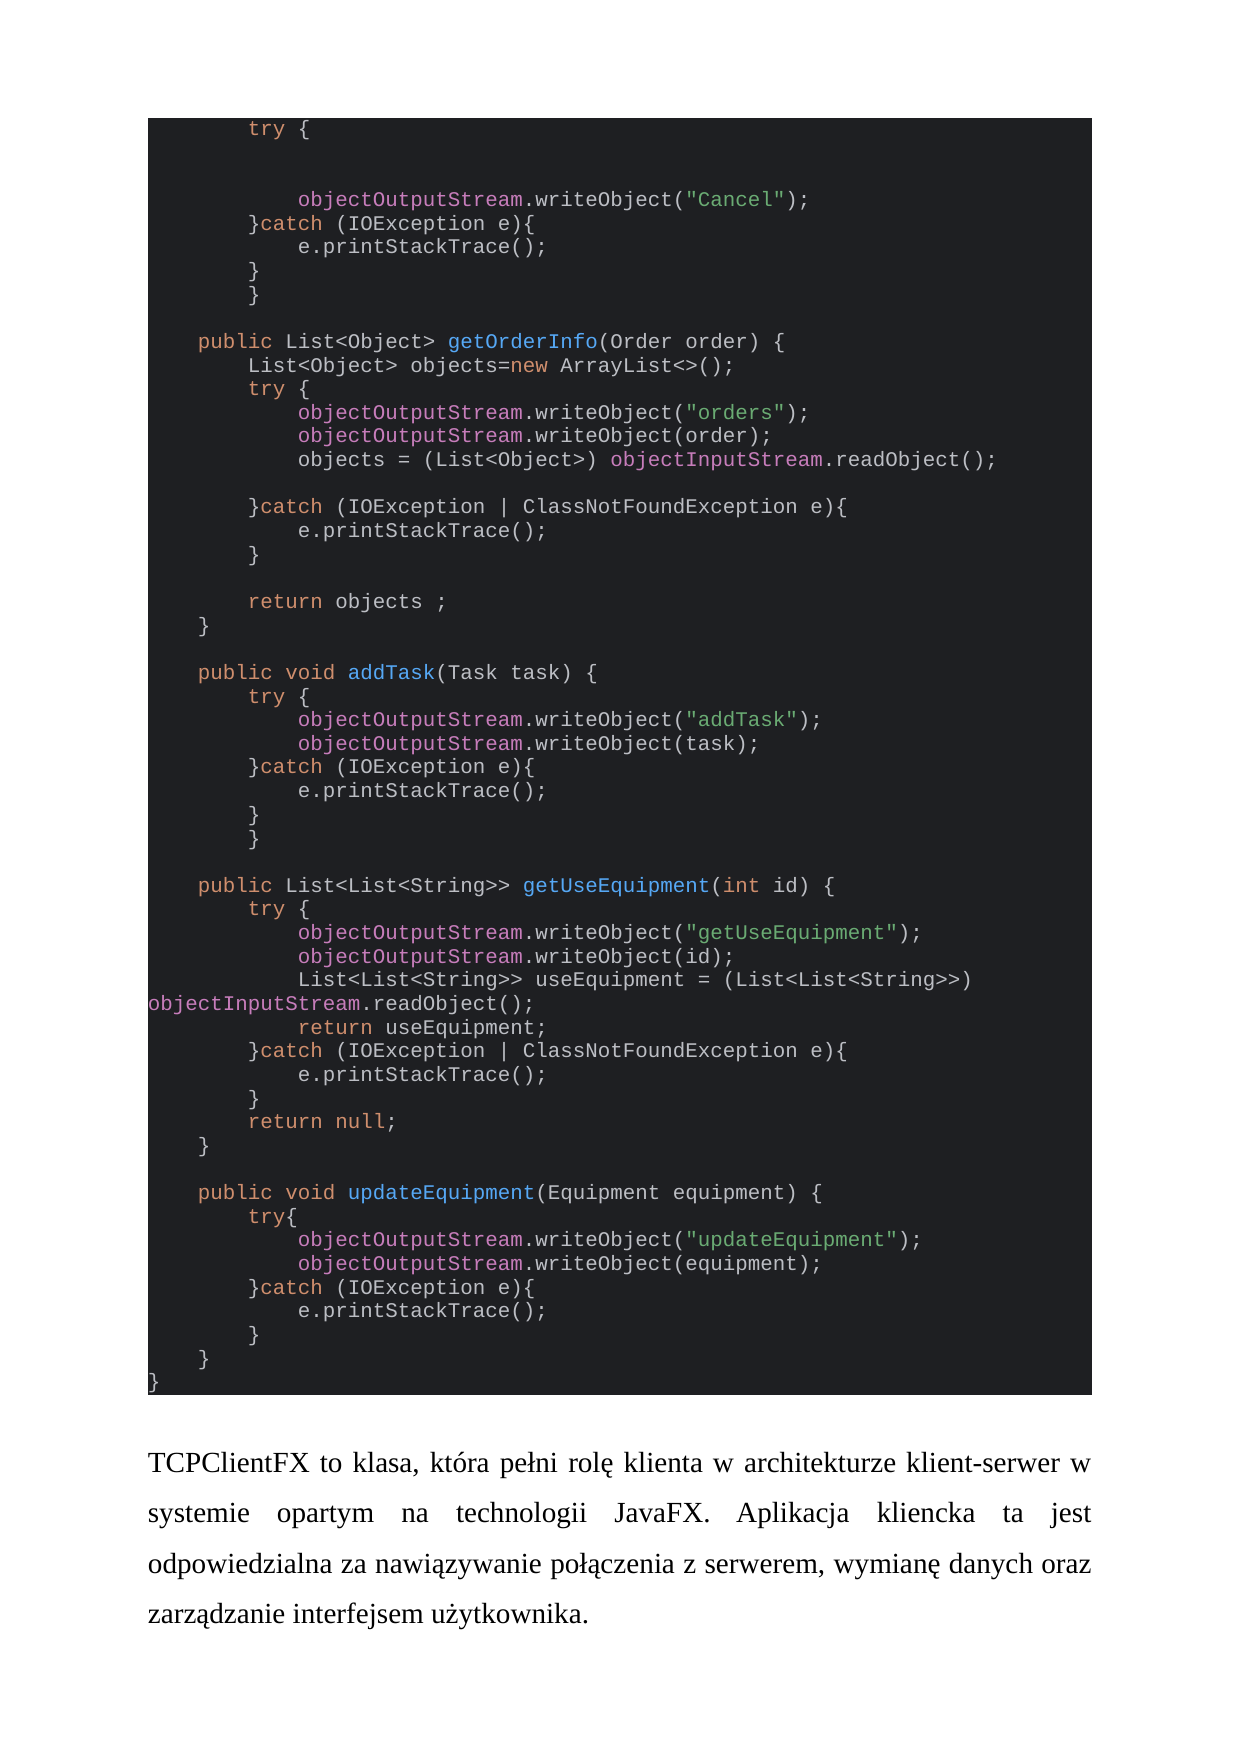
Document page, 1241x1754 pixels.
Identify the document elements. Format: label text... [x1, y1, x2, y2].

text TCPClientFX to klasa, która pełni rolę klienta w architekturze klient-serwer w systemie opartym na technologii JavaFX. Aplikacja kliencka ta jest odpowiedzialna za nawiązywanie połączenia z serwerem, wymianę danych oraz zarządzanie interfejsem użytkownika. [148, 1445, 1092, 1630]
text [148, 118, 1092, 1395]
